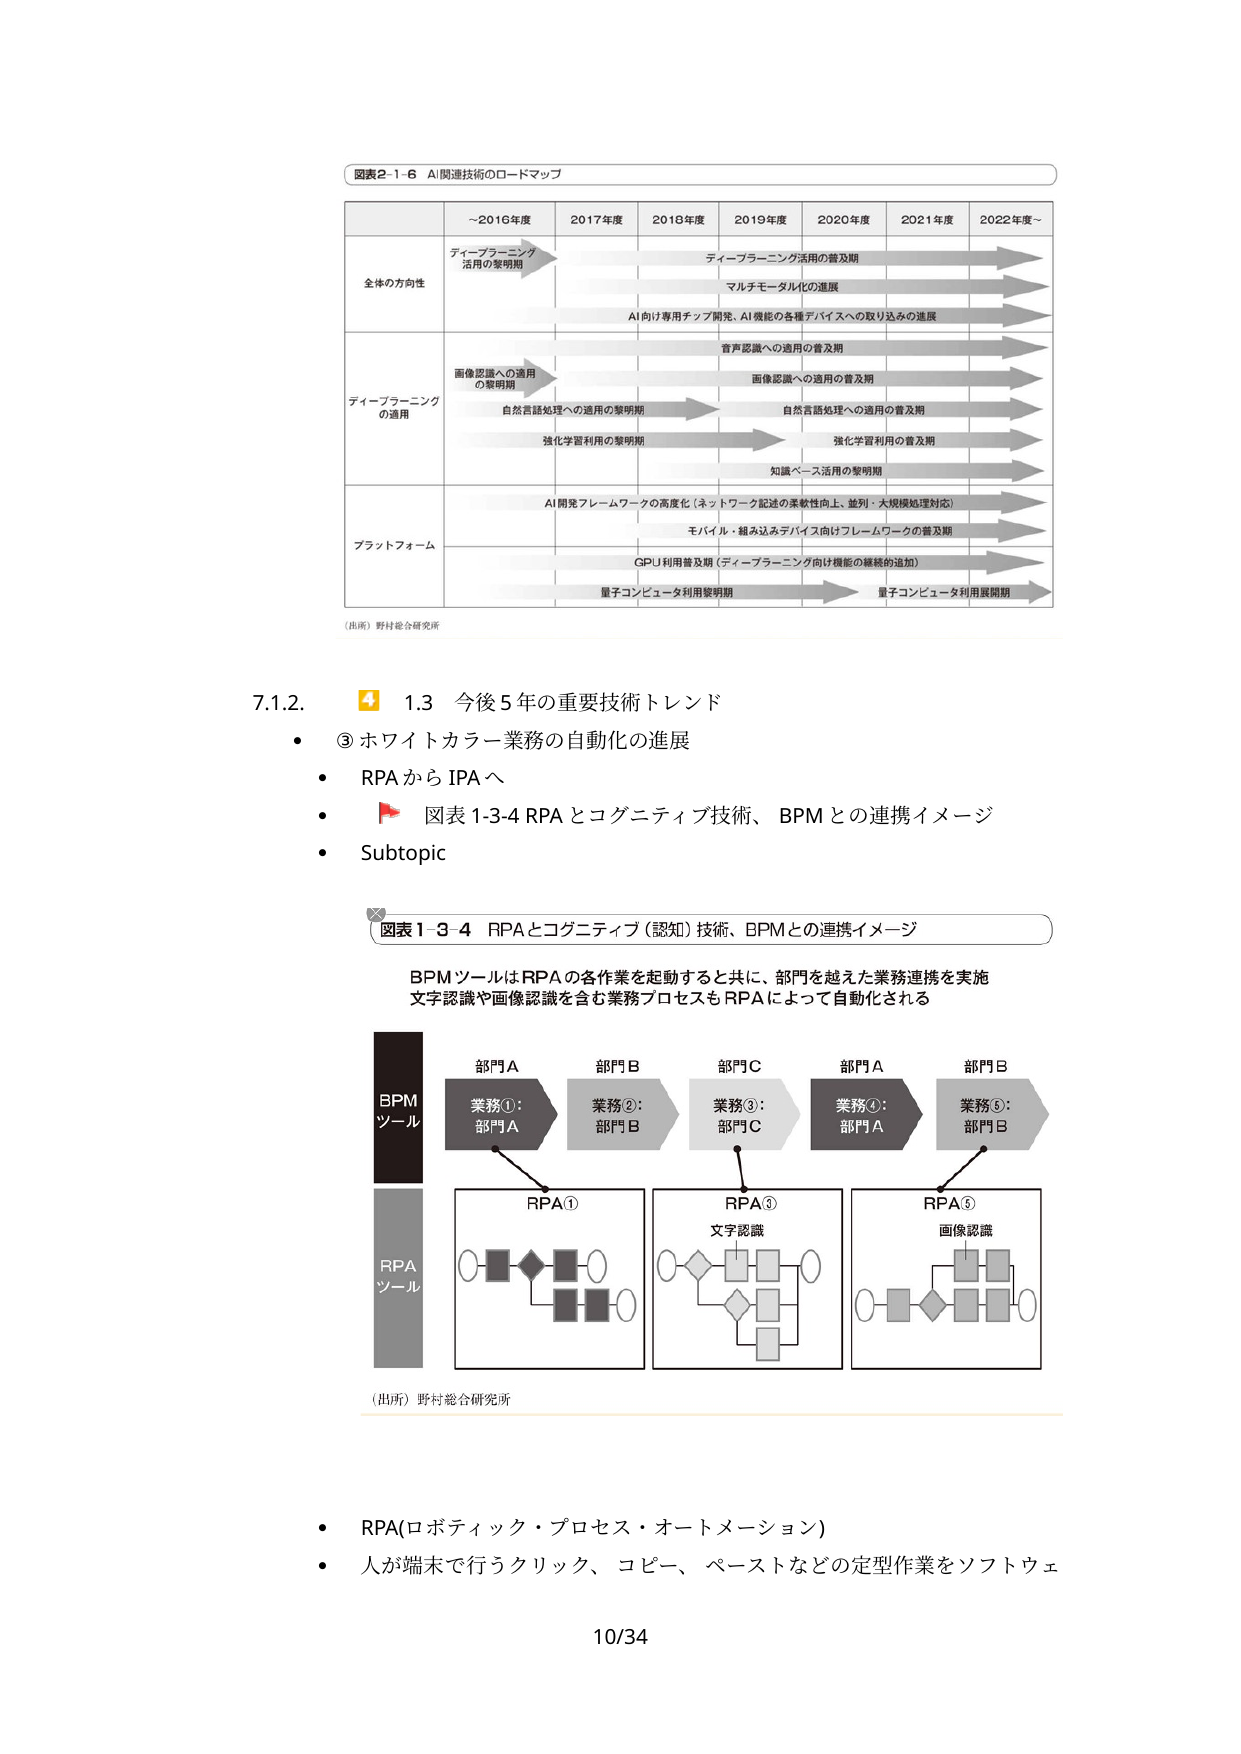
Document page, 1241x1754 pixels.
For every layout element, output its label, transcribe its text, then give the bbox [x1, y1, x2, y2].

list ③ホワイトカラー業務の自動化の進展 [294, 721, 1063, 758]
picture [379, 802, 401, 824]
picture [358, 690, 380, 711]
picture [360, 908, 1063, 1416]
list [319, 1546, 1063, 1583]
list RPA(ロボティック・プロセス・オートメーション) [319, 1508, 1063, 1546]
list Subtopic [319, 833, 1063, 871]
list 1.3 今後5年の重要技術トレンド [252, 683, 1063, 721]
list 図表1-3-4 RPAとコグニティブ技術、 BPMとの連携イメージ [319, 796, 1063, 833]
picture [335, 158, 1063, 639]
list RPAからIPAへ [319, 758, 1063, 796]
